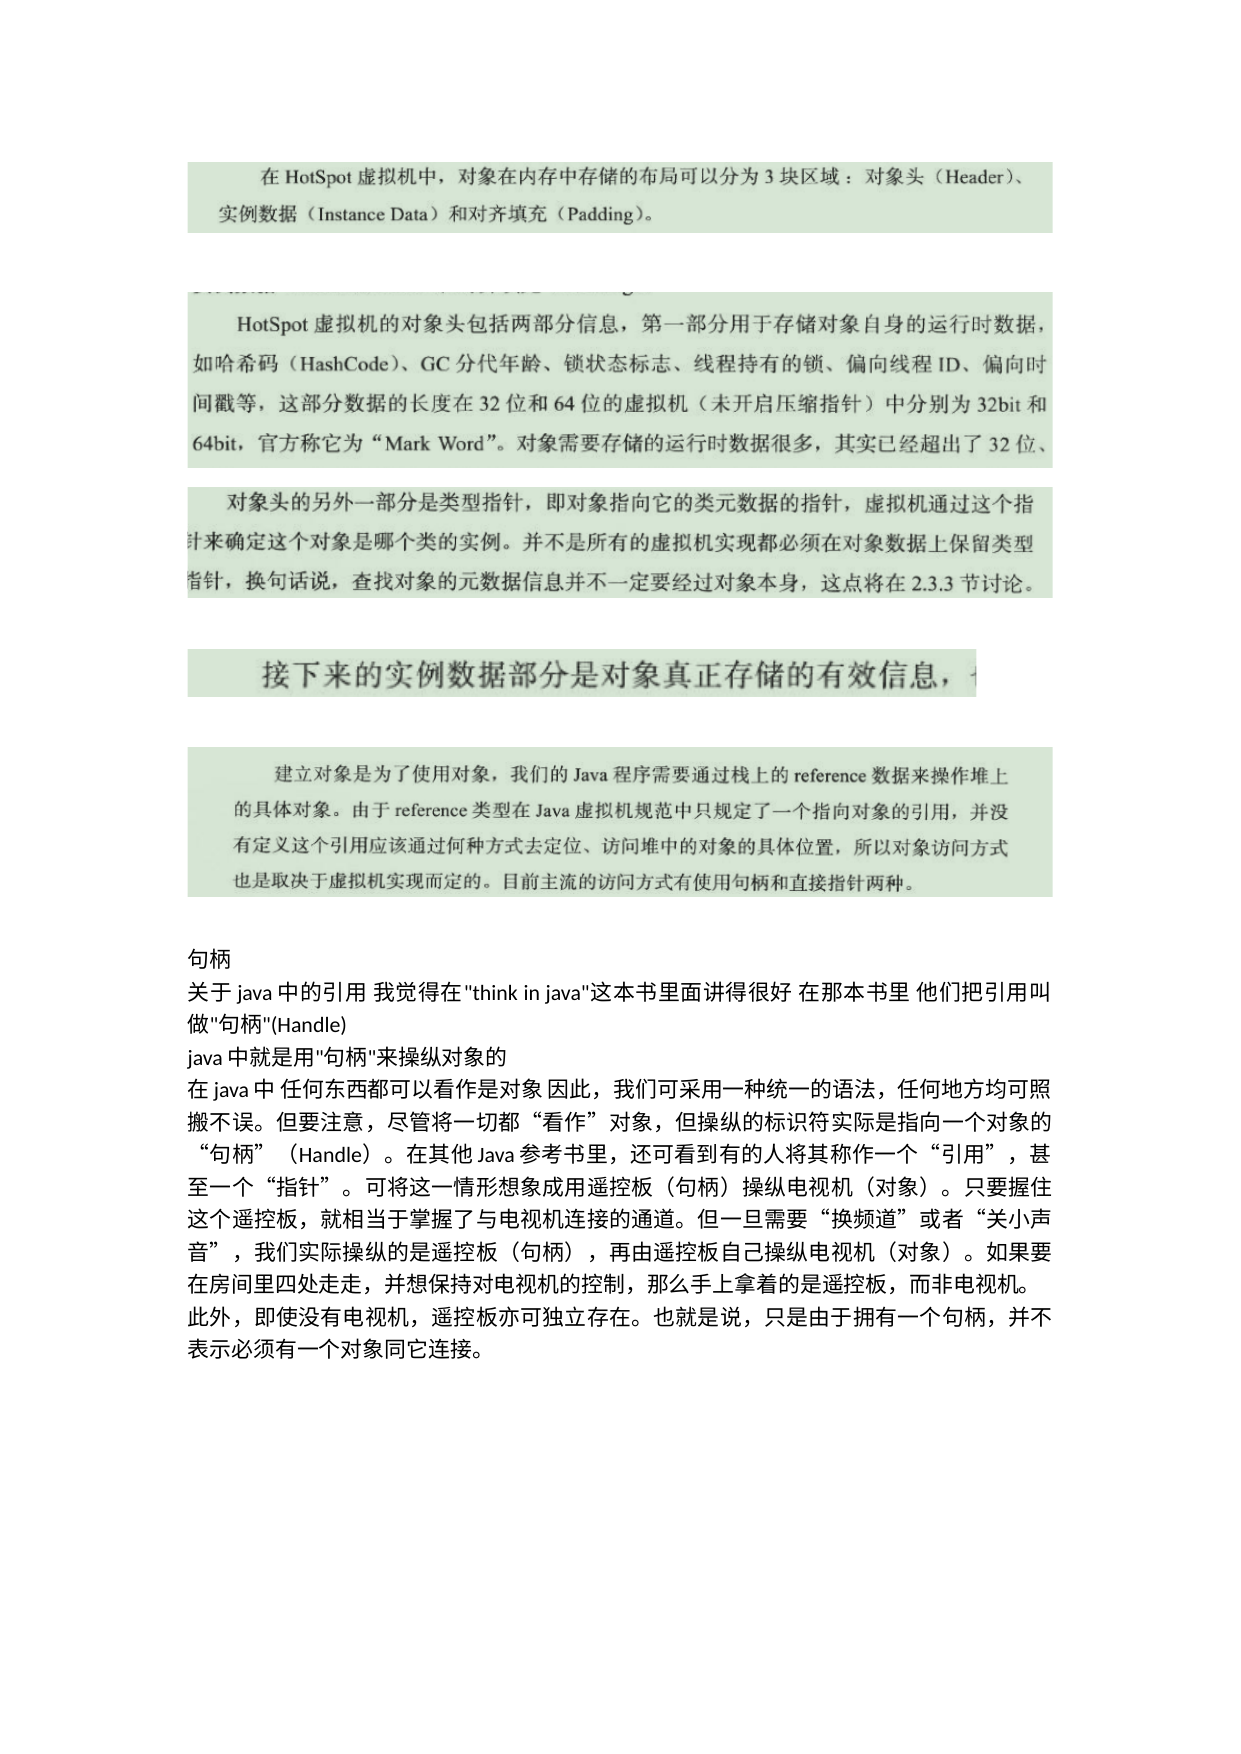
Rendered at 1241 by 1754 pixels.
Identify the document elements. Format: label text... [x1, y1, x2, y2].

text 此外，即使没有电视机，遥控板亦可独立存在。也就是说，只是由于拥有一个句柄，并不表示必须有一个对象同它连接。 [187, 1299, 1053, 1364]
picture [187, 649, 977, 697]
picture [187, 292, 1053, 468]
picture [187, 162, 1053, 233]
text 关于java中的引用 我觉得在"think in java"这本书里面讲得很好 在那本书里 他们把引用叫做"句柄"(Handle) [187, 974, 1053, 1039]
text 在java中 任何东西都可以看作是对象 因此，我们可采用一种统一的语法，任何地方均可照搬不误。但要注意，尽管将一切都“看作”对象，但操纵的标识符实际是指向一个对象的“句柄”（Handle）。在其他Java参考书里，还可看到有的人将其称作一个“引用”，甚至一个“指针”。可将这一情形想象成用遥控板（句柄）操纵电视机（对象）。只要握住这个遥控板，就相当于掌握了与电视机连接的通道。但一旦需要“换频道”或者“关小声音”，我们实际操纵的是遥控板（句柄），再由遥控板自己操纵电视机（对象）。如果要在房间里四处走走，并想保持对电视机的控制，那么手上拿着的是遥控板，而非电视机。 [187, 1072, 1053, 1299]
text java中就是用"句柄"来操纵对象的 [187, 1039, 1053, 1072]
picture [187, 487, 1053, 598]
picture [187, 747, 1053, 897]
text 句柄 [187, 942, 1053, 974]
